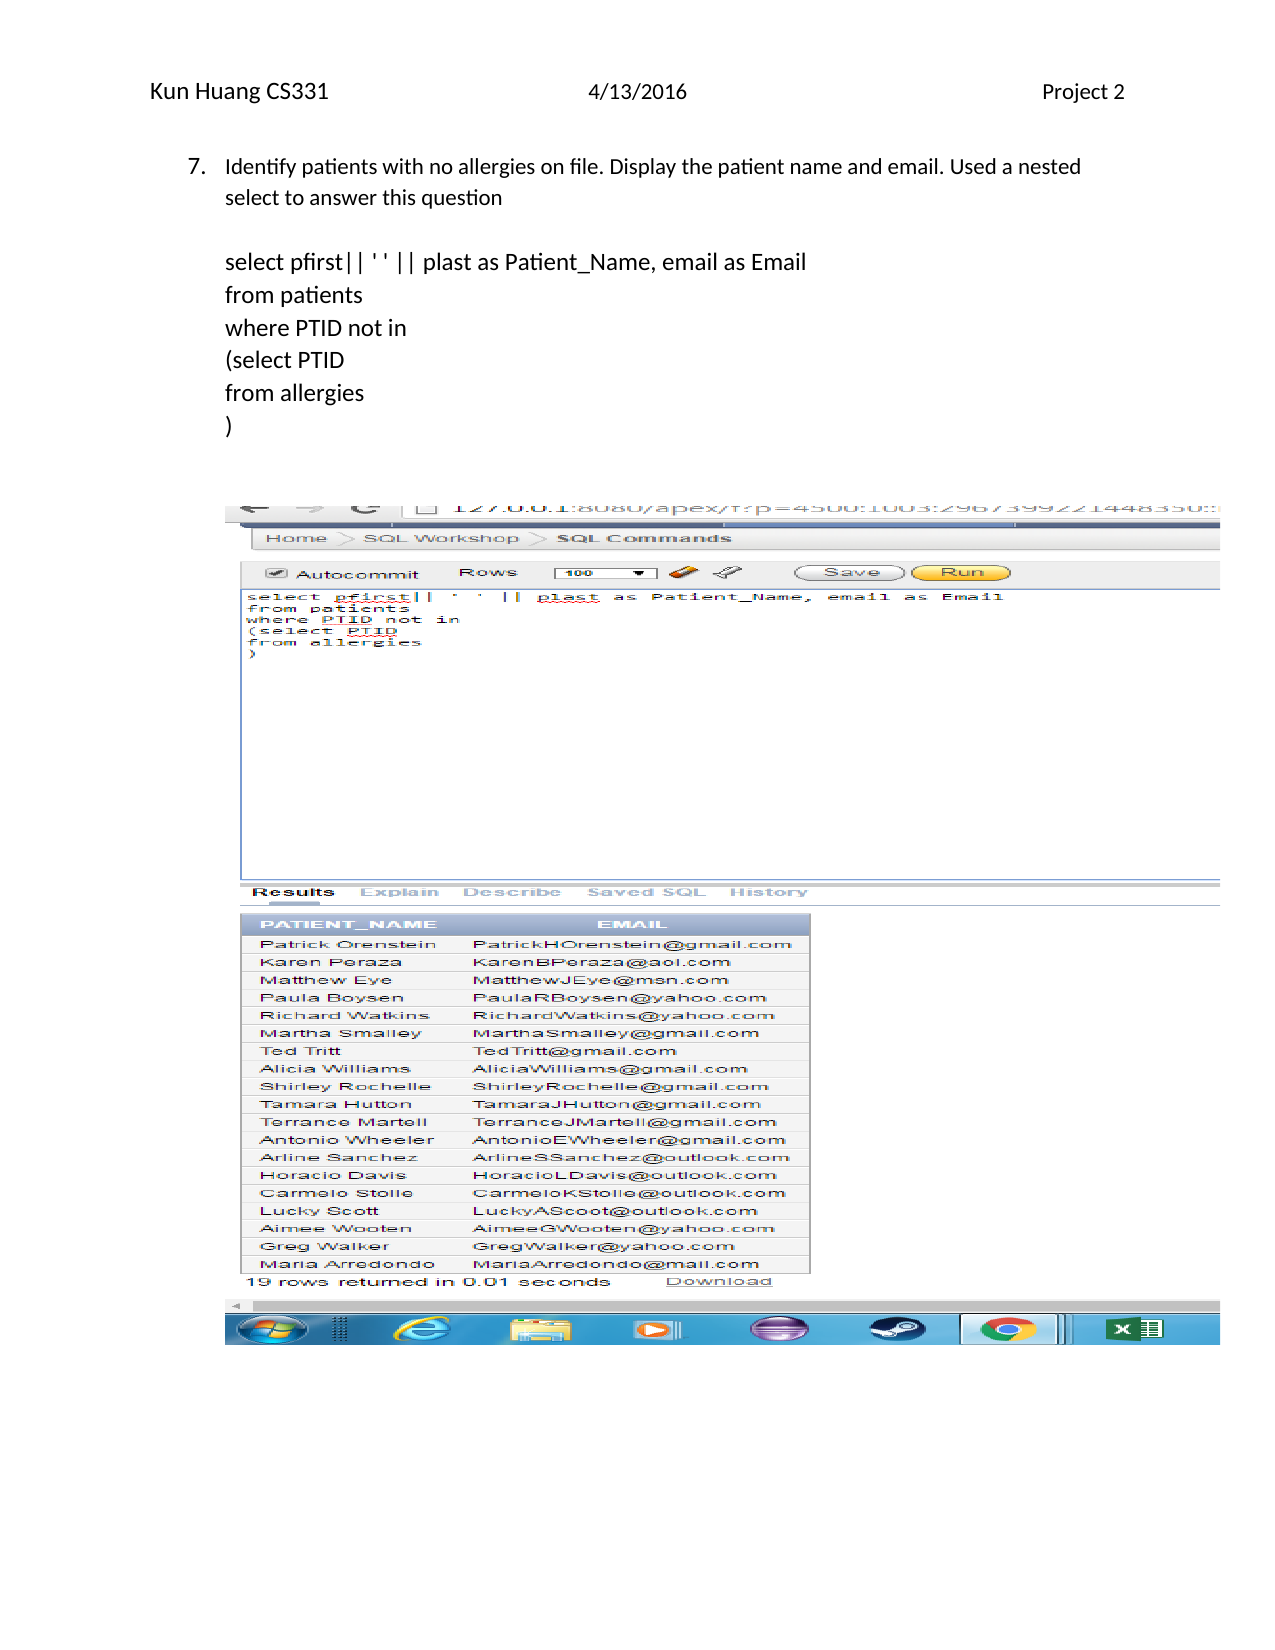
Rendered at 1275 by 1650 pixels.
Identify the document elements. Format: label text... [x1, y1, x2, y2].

list (select PTID [225, 344, 1125, 375]
list where PTID not in [225, 312, 1125, 342]
list Identify patients with no allergies on file. Display the patient name and email. Used a nested select to answer this question [187, 150, 1125, 211]
list ) [225, 410, 1125, 441]
list from patients [225, 279, 1125, 309]
picture [225, 506, 1221, 1345]
list from allergies [225, 377, 1125, 408]
list select pfirst|| ' ' || plast as Patient_Name, email as Email [225, 246, 1125, 276]
